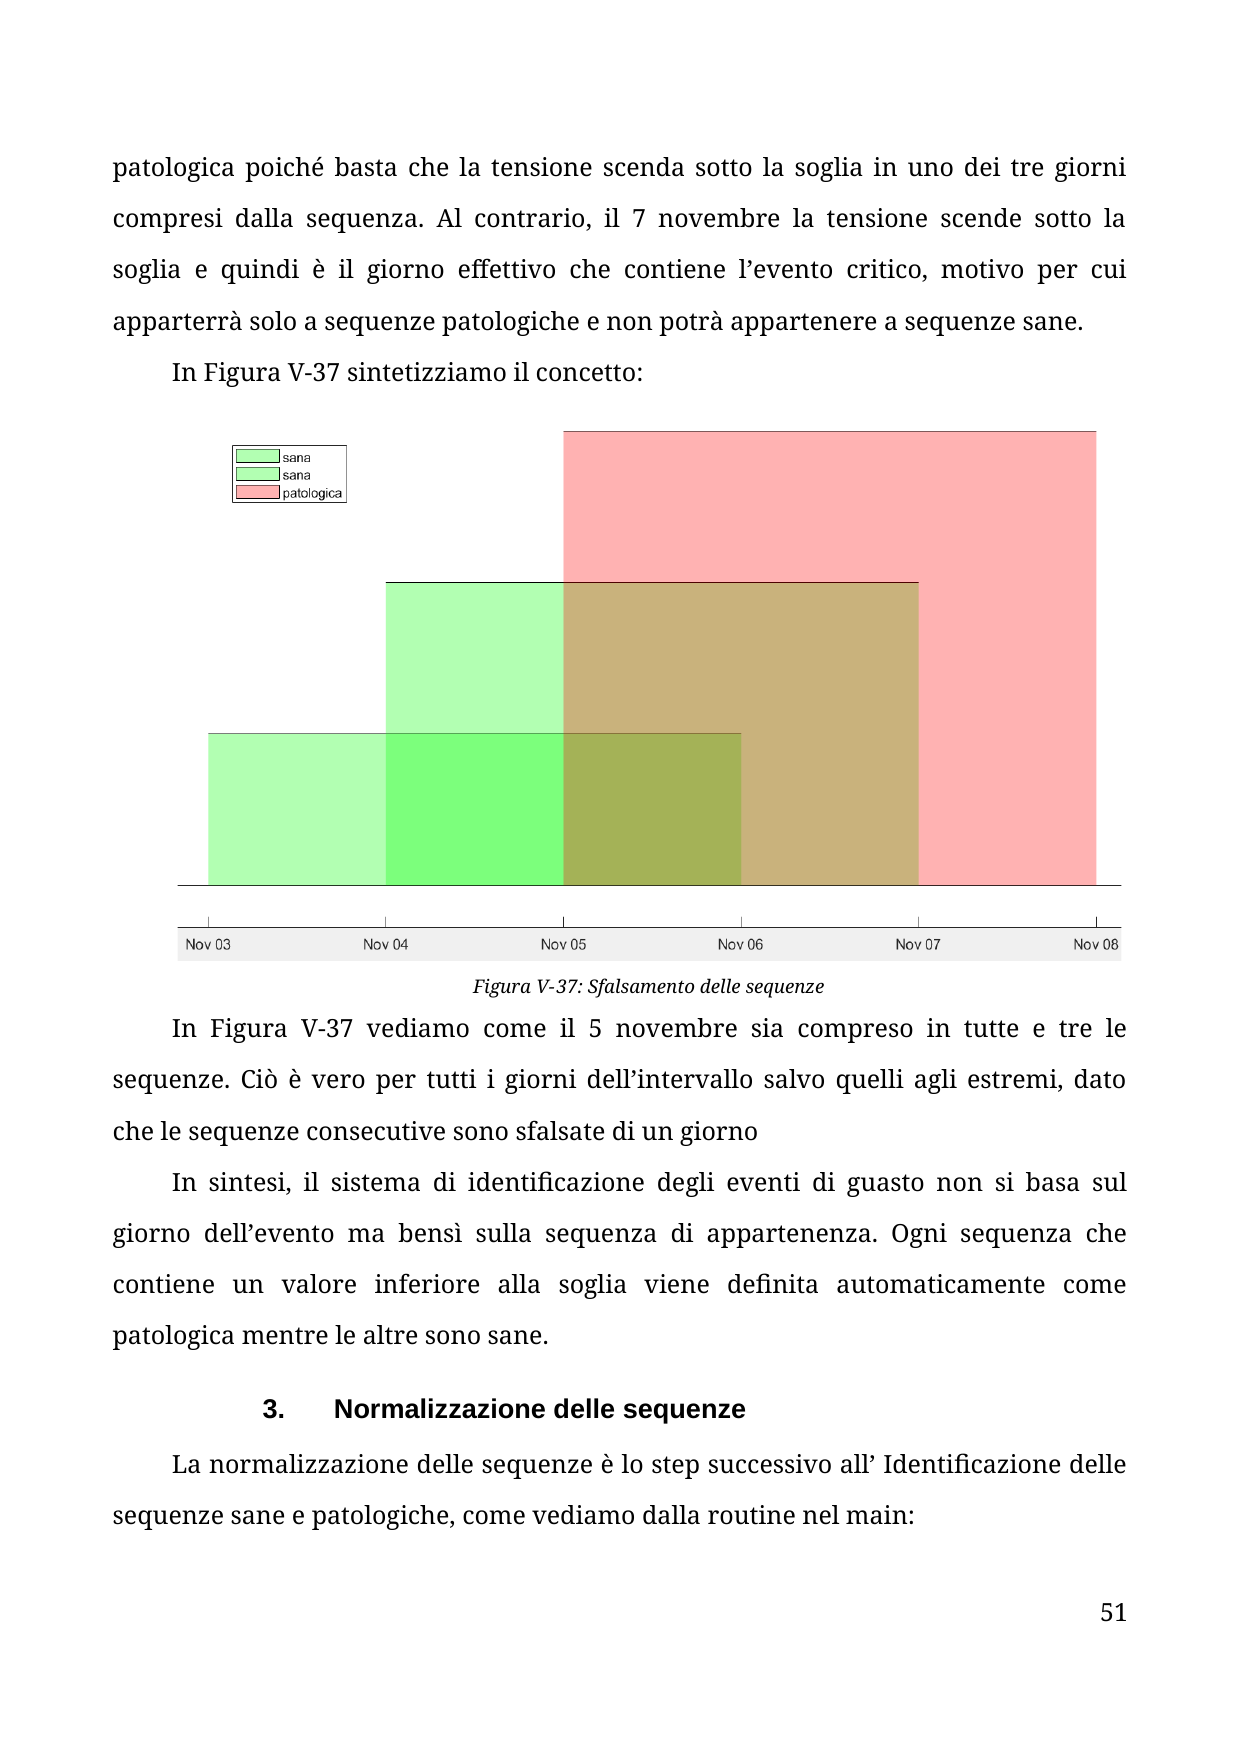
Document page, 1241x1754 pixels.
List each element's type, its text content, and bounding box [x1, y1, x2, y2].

picture [177, 405, 1122, 961]
subtitle Normalizzazione delle sequenze [262, 1393, 1128, 1425]
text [112, 150, 1128, 337]
text La normalizzazione delle sequenze è lo step successivo all’ Identificazione delle sequenze sane e patologiche, come vediamo dalla routine nel main: [112, 1447, 1128, 1532]
text In sintesi, il sistema di identificazione degli eventi di guasto non si basa sul giorno dell’evento ma bensì sulla sequenza di appartenenza. Ogni sequenza che contiene un valore inferiore alla soglia viene definita automaticamente come patologica mentre le altre sono sane. [112, 1164, 1128, 1351]
